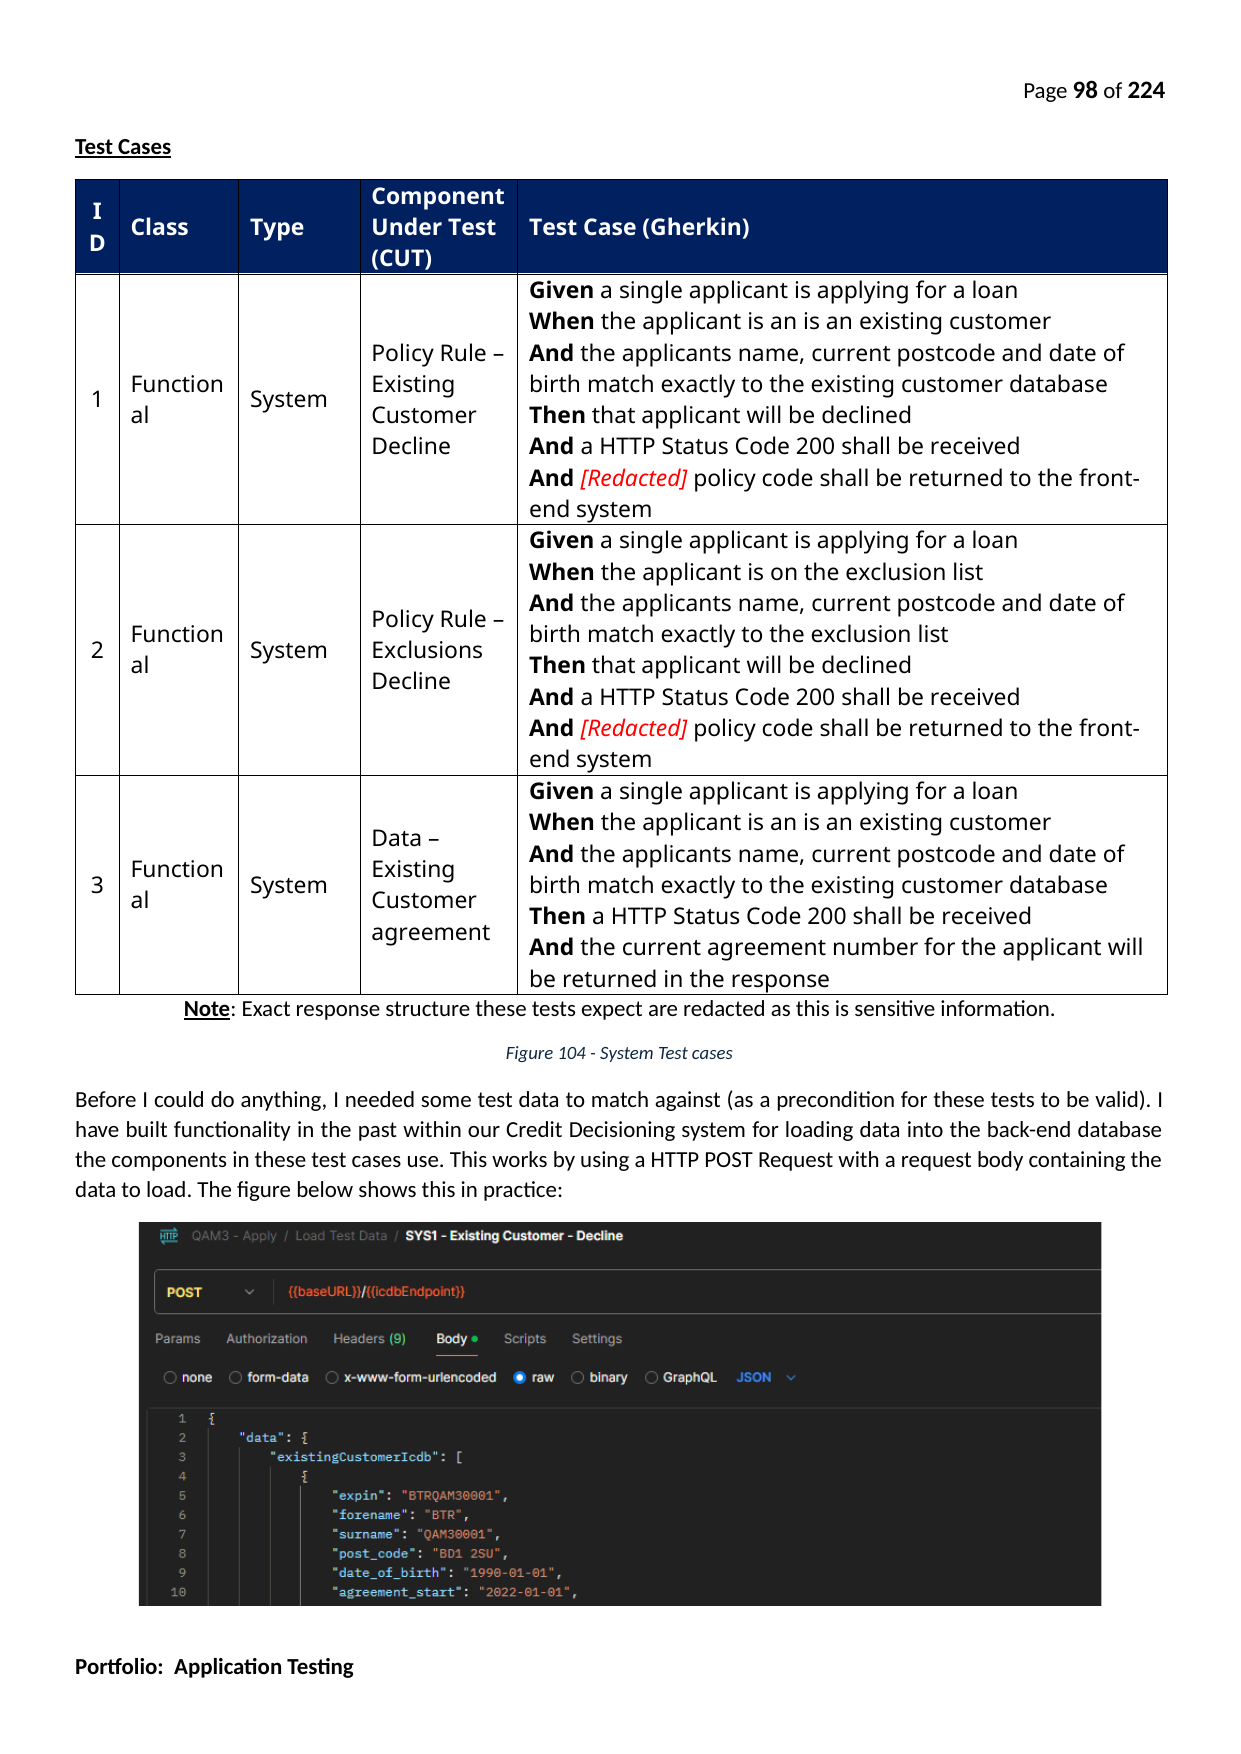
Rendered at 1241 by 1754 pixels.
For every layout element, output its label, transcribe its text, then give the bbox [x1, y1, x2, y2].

table_cell Functional [120, 776, 238, 994]
table_header Class [120, 180, 238, 273]
table_cell System [239, 275, 360, 524]
table_cell Given a single applicant is applying for a loan When the applicant is an is an existing customer And the applicants name, current postcode and date of birth match exactly to the existing customer database Then that applicant will be declined And a HTTP Status Code 200 shall be received And [Redacted] policy code shall be returned to the front-end system [518, 275, 1167, 524]
table_cell Data – Existing Customer agreement [361, 776, 517, 994]
table_cell 1 [76, 275, 119, 524]
table_cell Policy Rule – Exclusions Decline [361, 525, 517, 774]
table_cell System [239, 525, 360, 774]
table_cell System [239, 776, 360, 994]
text Test Cases [75, 132, 1165, 160]
table_cell Given a single applicant is applying for a loan When the applicant is an is an existing customer And the applicants name, current postcode and date of birth match exactly to the existing customer database Then a HTTP Status Code 200 shall be received And the current agreement number for the applicant will be returned in the response [518, 776, 1167, 994]
picture [138, 1222, 1102, 1606]
table_cell 3 [76, 776, 119, 994]
table_cell Functional [120, 525, 238, 774]
table_cell 2 [76, 525, 119, 774]
text Note: Exact response structure these tests expect are redacted as this is sensitive information. [75, 995, 1165, 1022]
table_cell Functional [120, 275, 238, 524]
table_header Type [239, 180, 360, 273]
table_cell Policy Rule – Existing Customer Decline [361, 275, 517, 524]
table_header Test Case (Gherkin) [518, 180, 1167, 273]
table_header Component Under Test (CUT) [361, 180, 517, 273]
text Before I could do anything, I needed some test data to match against (as a precondition for these tests to be valid). I have built functionality in the past within our Credit Decisioning system for loading data into the back-end database the components in these test cases use. This works by using a HTTP POST Request with a request body containing the data to load. The figure below shows this in practice: [75, 1085, 1165, 1203]
text Figure 104 - System Test cases [75, 1041, 1165, 1064]
table_cell Given a single applicant is applying for a loan When the applicant is on the exclusion list And the applicants name, current postcode and date of birth match exactly to the exclusion list Then that applicant will be declined And a HTTP Status Code 200 shall be received And [Redacted] policy code shall be returned to the front-end system [518, 525, 1167, 774]
table_header ID [76, 180, 119, 273]
